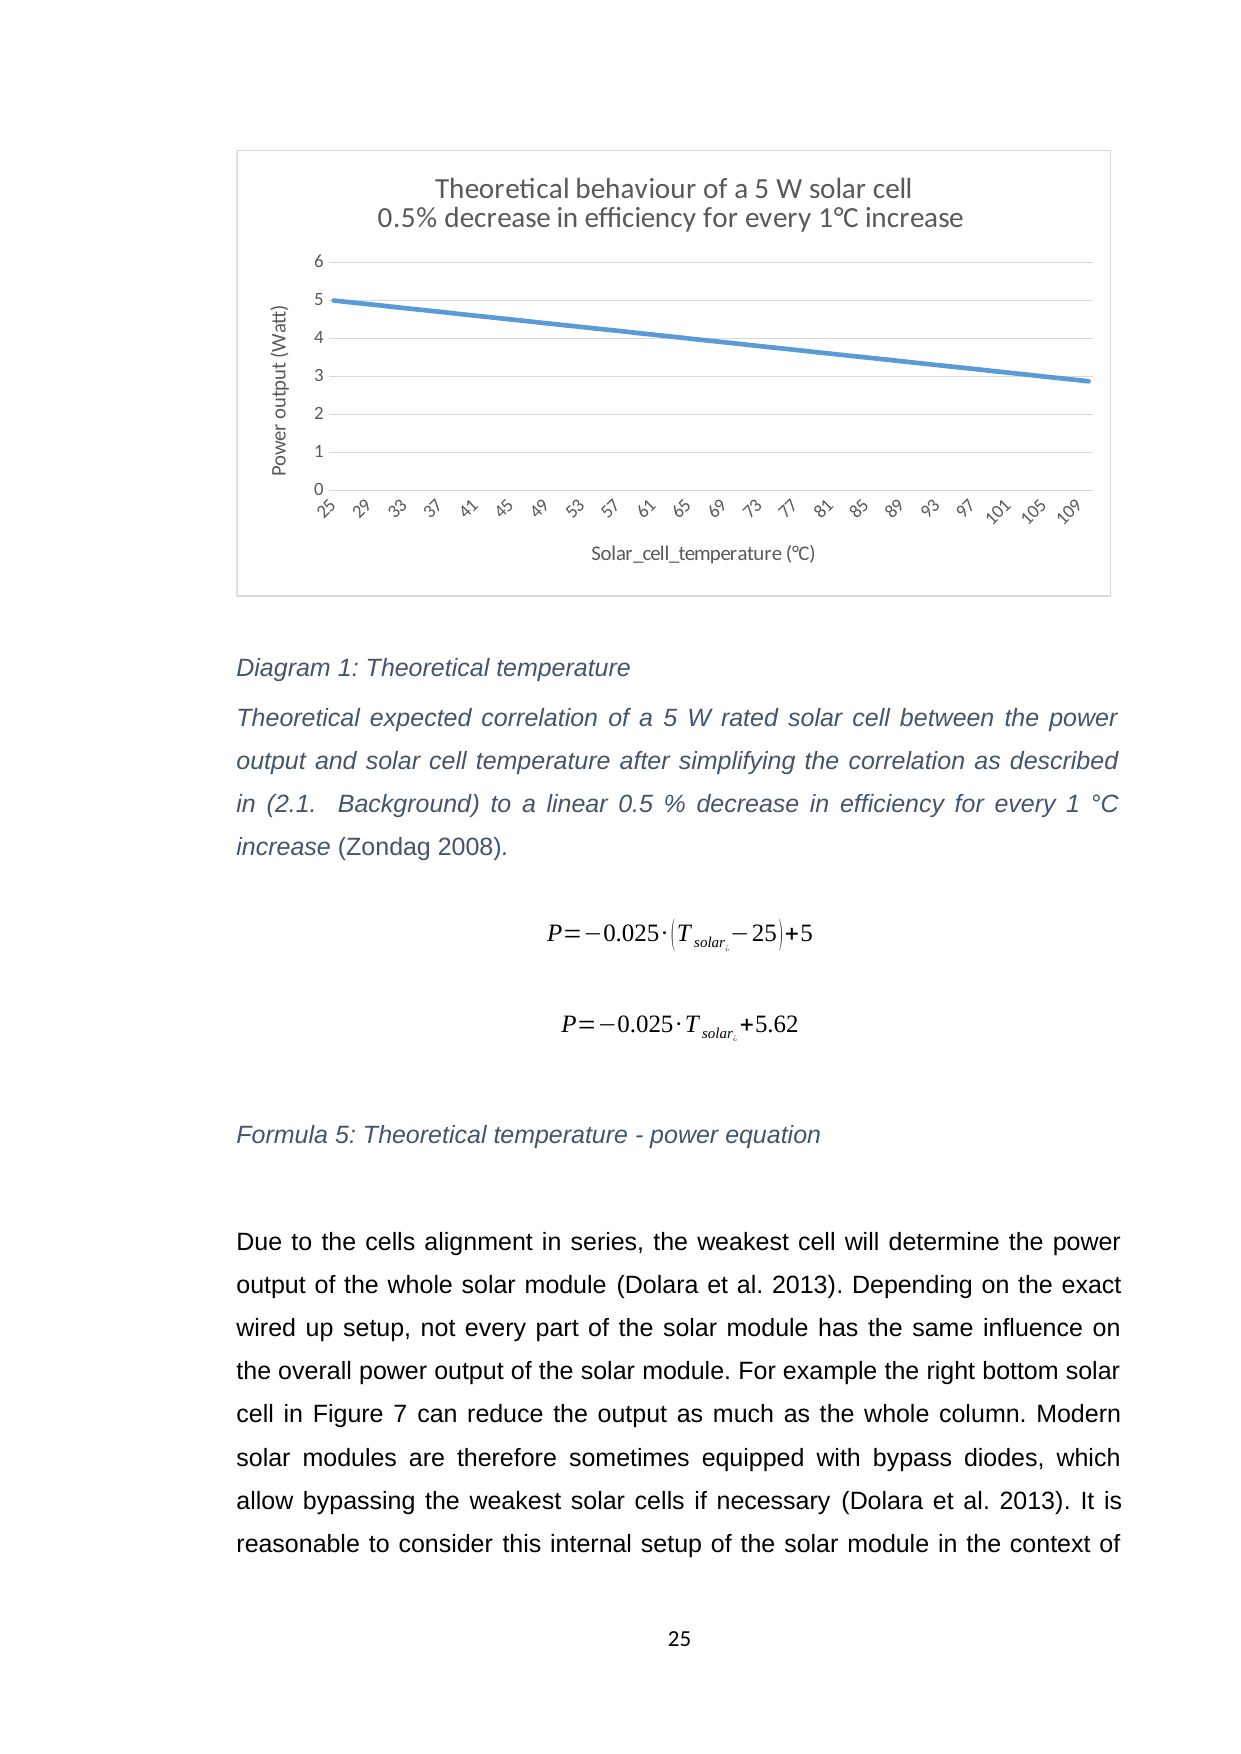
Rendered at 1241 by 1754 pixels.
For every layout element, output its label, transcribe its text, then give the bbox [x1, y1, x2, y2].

text Theoretical expected correlation of a 5 W rated solar cell between the power output and solar cell temperature after simplifying the correlation as described in (2.1. Background) to a linear 0.5 % decrease in efficiency for every 1 °C increase (Zondag 2008). [236, 703, 1122, 861]
text Formula 5: Theoretical temperature - power equation [236, 1120, 1122, 1149]
text Diagram 1: Theoretical temperature [236, 653, 1122, 682]
